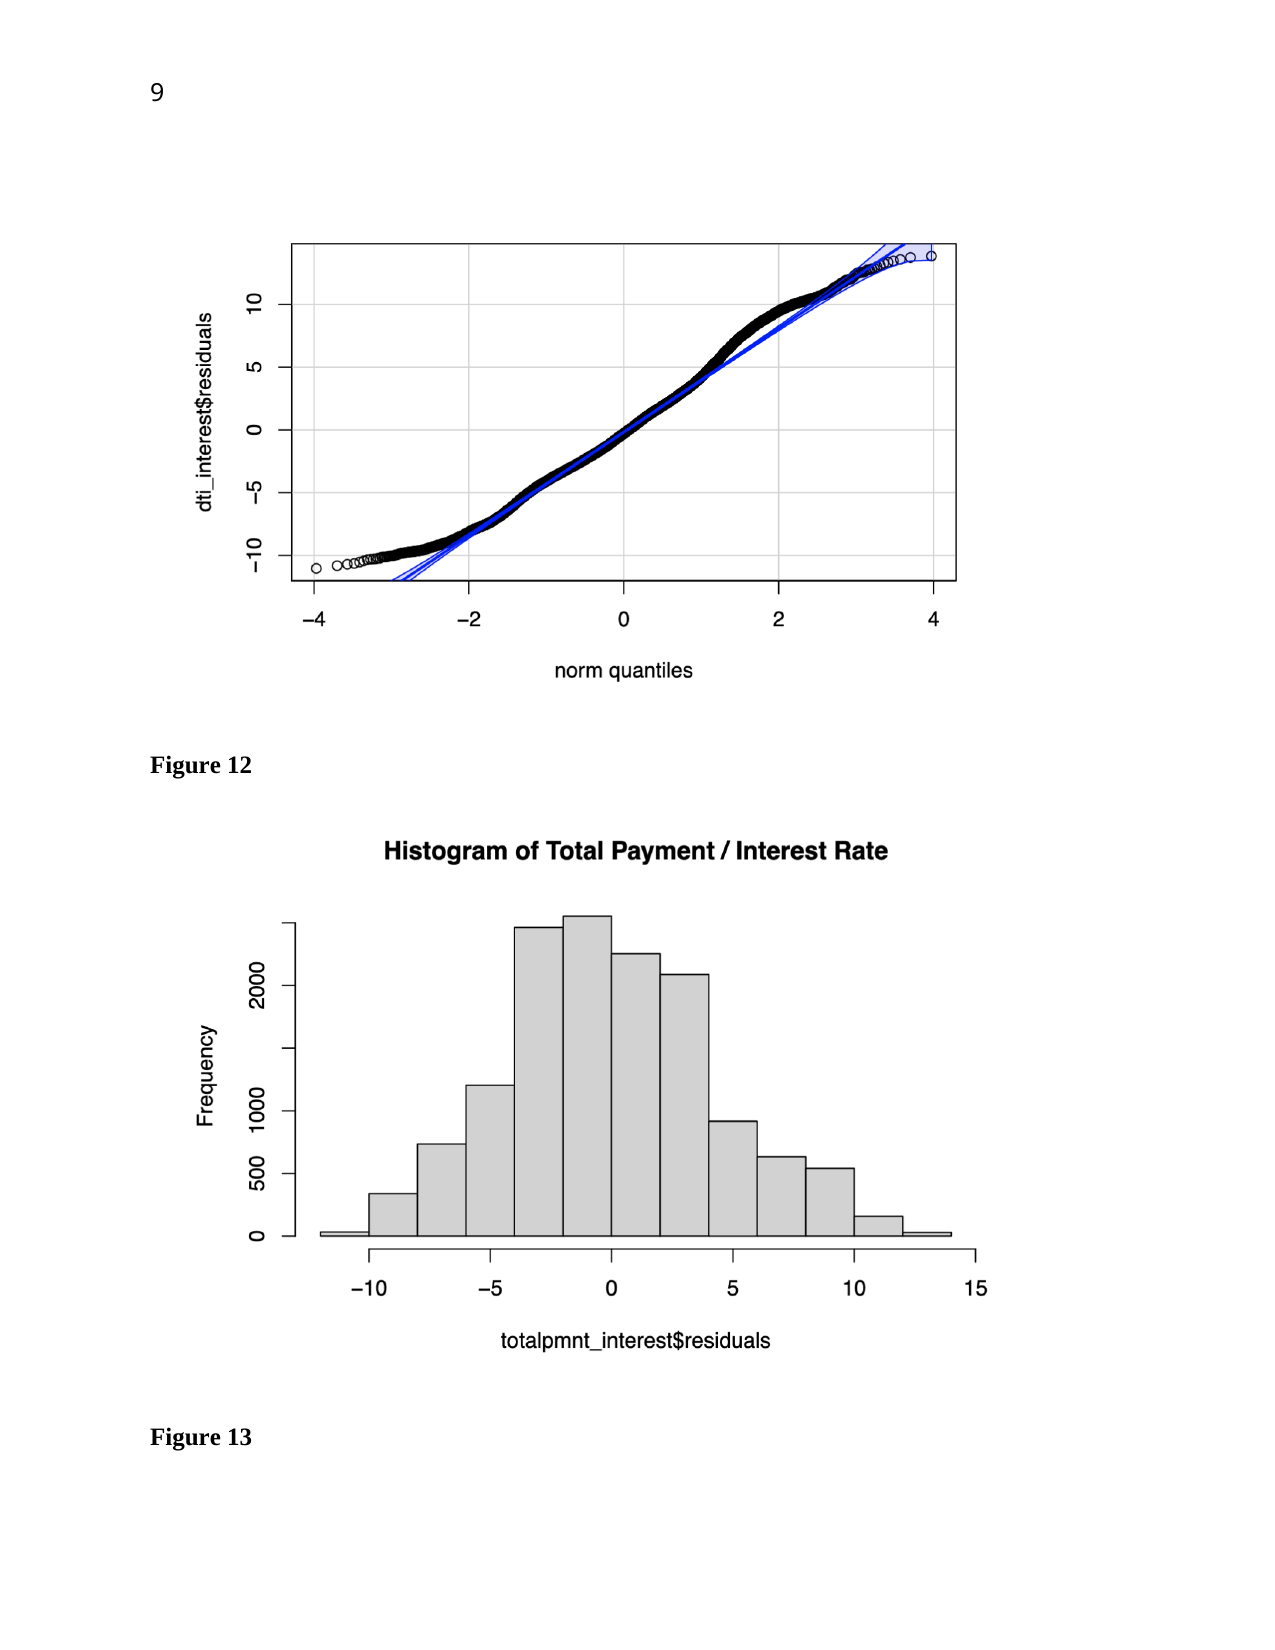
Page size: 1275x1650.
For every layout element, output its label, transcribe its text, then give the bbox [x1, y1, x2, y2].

picture [150, 150, 1053, 717]
text Figure 12 [150, 750, 1125, 779]
picture [150, 807, 1076, 1389]
text Figure 13 [150, 1422, 1125, 1451]
